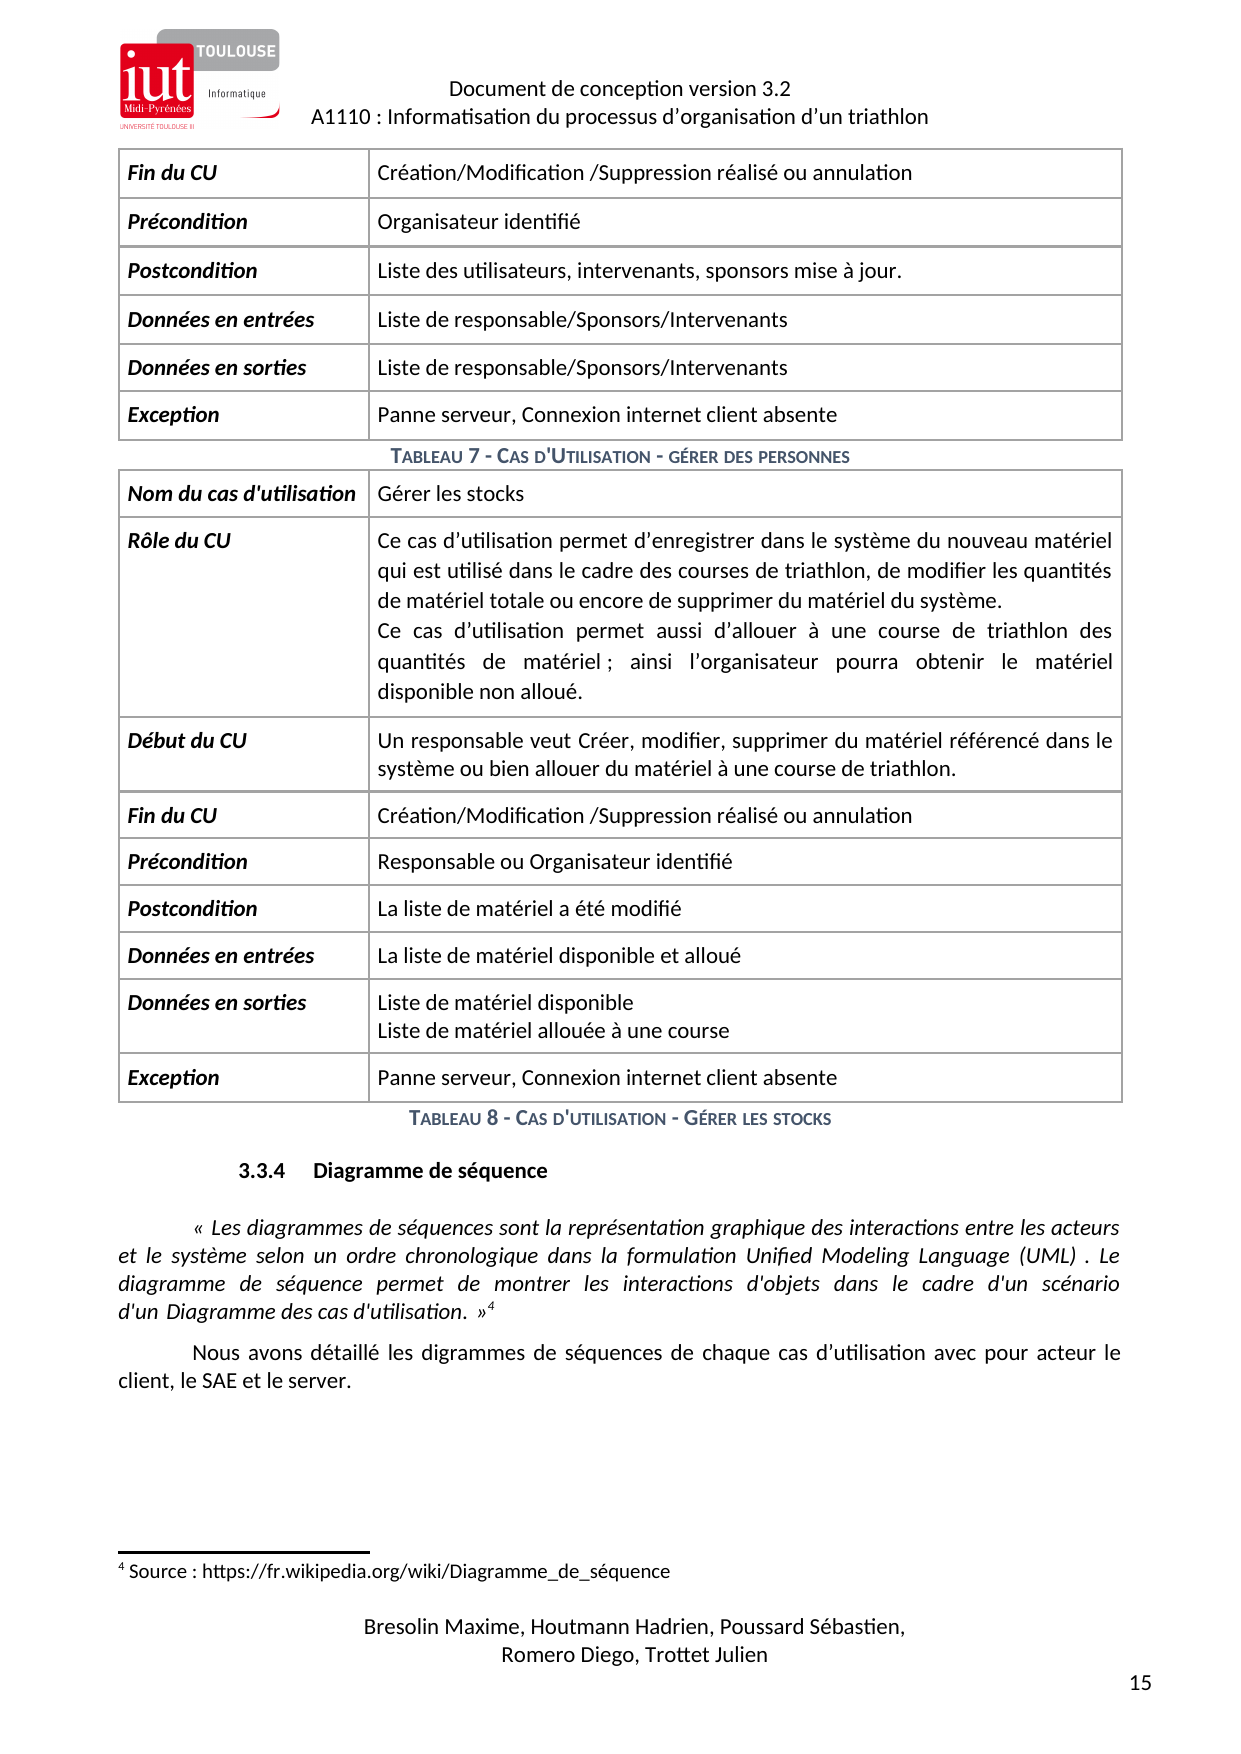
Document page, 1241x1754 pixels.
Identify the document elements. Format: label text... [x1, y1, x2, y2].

picture [120, 29, 280, 129]
text Nous avons détaillé les digrammes de séquences de chaque cas d’utilisation avec pour acteur le client, le SAE et le server. [118, 1338, 1122, 1394]
table_cell Liste de responsable/Sponsors/Intervenants [370, 345, 1121, 390]
table_cell Postcondition [120, 248, 368, 294]
table_cell Liste de responsable/Sponsors/Intervenants [370, 296, 1121, 343]
table_header Nom du cas d'utilisation [120, 471, 368, 516]
subtitle Diagramme de séquence [238, 1156, 1122, 1184]
table_cell Exception [120, 1054, 368, 1101]
table_cell Données en sorties [120, 980, 368, 1052]
table_header Gérer les stocks [370, 471, 1121, 516]
table_cell Liste des utilisateurs, intervenants, sponsors mise à jour. [370, 248, 1121, 294]
table_cell La liste de matériel disponible et alloué [370, 933, 1121, 977]
table_cell Responsable ou Organisateur identifié [370, 839, 1121, 884]
table_cell Création/Modification /Suppression réalisé ou annulation [370, 793, 1121, 837]
table_cell Exception [120, 392, 368, 439]
table_cell Données en sorties [120, 345, 368, 390]
table_cell Fin du CU [120, 793, 368, 837]
text « Les diagrammes de séquences sont la représentation graphique des interactions entre les acteurs et le système selon un ordre chronologique dans la formulation Unified Modeling Language (UML) . Le diagramme de séquence permet de montrer les interactions d'objets dans le cadre d'un scénario d'un Diagramme des cas d'utilisation. » [118, 1213, 1122, 1325]
table_cell Fin du CU [120, 150, 368, 197]
table_cell Panne serveur, Connexion internet client absente [370, 392, 1121, 439]
table_cell Un responsable veut Créer, modifier, supprimer du matériel référencé dans le système ou bien allouer du matériel à une course de triathlon. [370, 718, 1121, 790]
table_cell Panne serveur, Connexion internet client absente [370, 1054, 1121, 1101]
table_cell Organisateur identifié [370, 199, 1121, 245]
table_cell Précondition [120, 839, 368, 884]
table_cell Données en entrées [120, 933, 368, 977]
table_cell Données en entrées [120, 296, 368, 343]
table_cell Postcondition [120, 886, 368, 931]
table_cell Précondition [120, 199, 368, 245]
table_cell Ce cas d’utilisation permet d’enregistrer dans le système du nouveau matériel qui est utilisé dans le cadre des courses de triathlon, de modifier les quantités de matériel totale ou encore de supprimer du matériel du système. Ce cas d’utilisation permet aussi d’allouer à une course de triathlon des quantités de matériel ; ainsi l’organisateur pourra obtenir le matériel disponible non alloué. [370, 518, 1121, 716]
table_cell La liste de matériel a été modifié [370, 886, 1121, 931]
table_cell Liste de matériel disponible Liste de matériel allouée à une course [370, 980, 1121, 1052]
table_cell Rôle du CU [120, 518, 368, 716]
table_cell Début du CU [120, 718, 368, 790]
table_cell Création/Modification /Suppression réalisé ou annulation [370, 150, 1121, 197]
